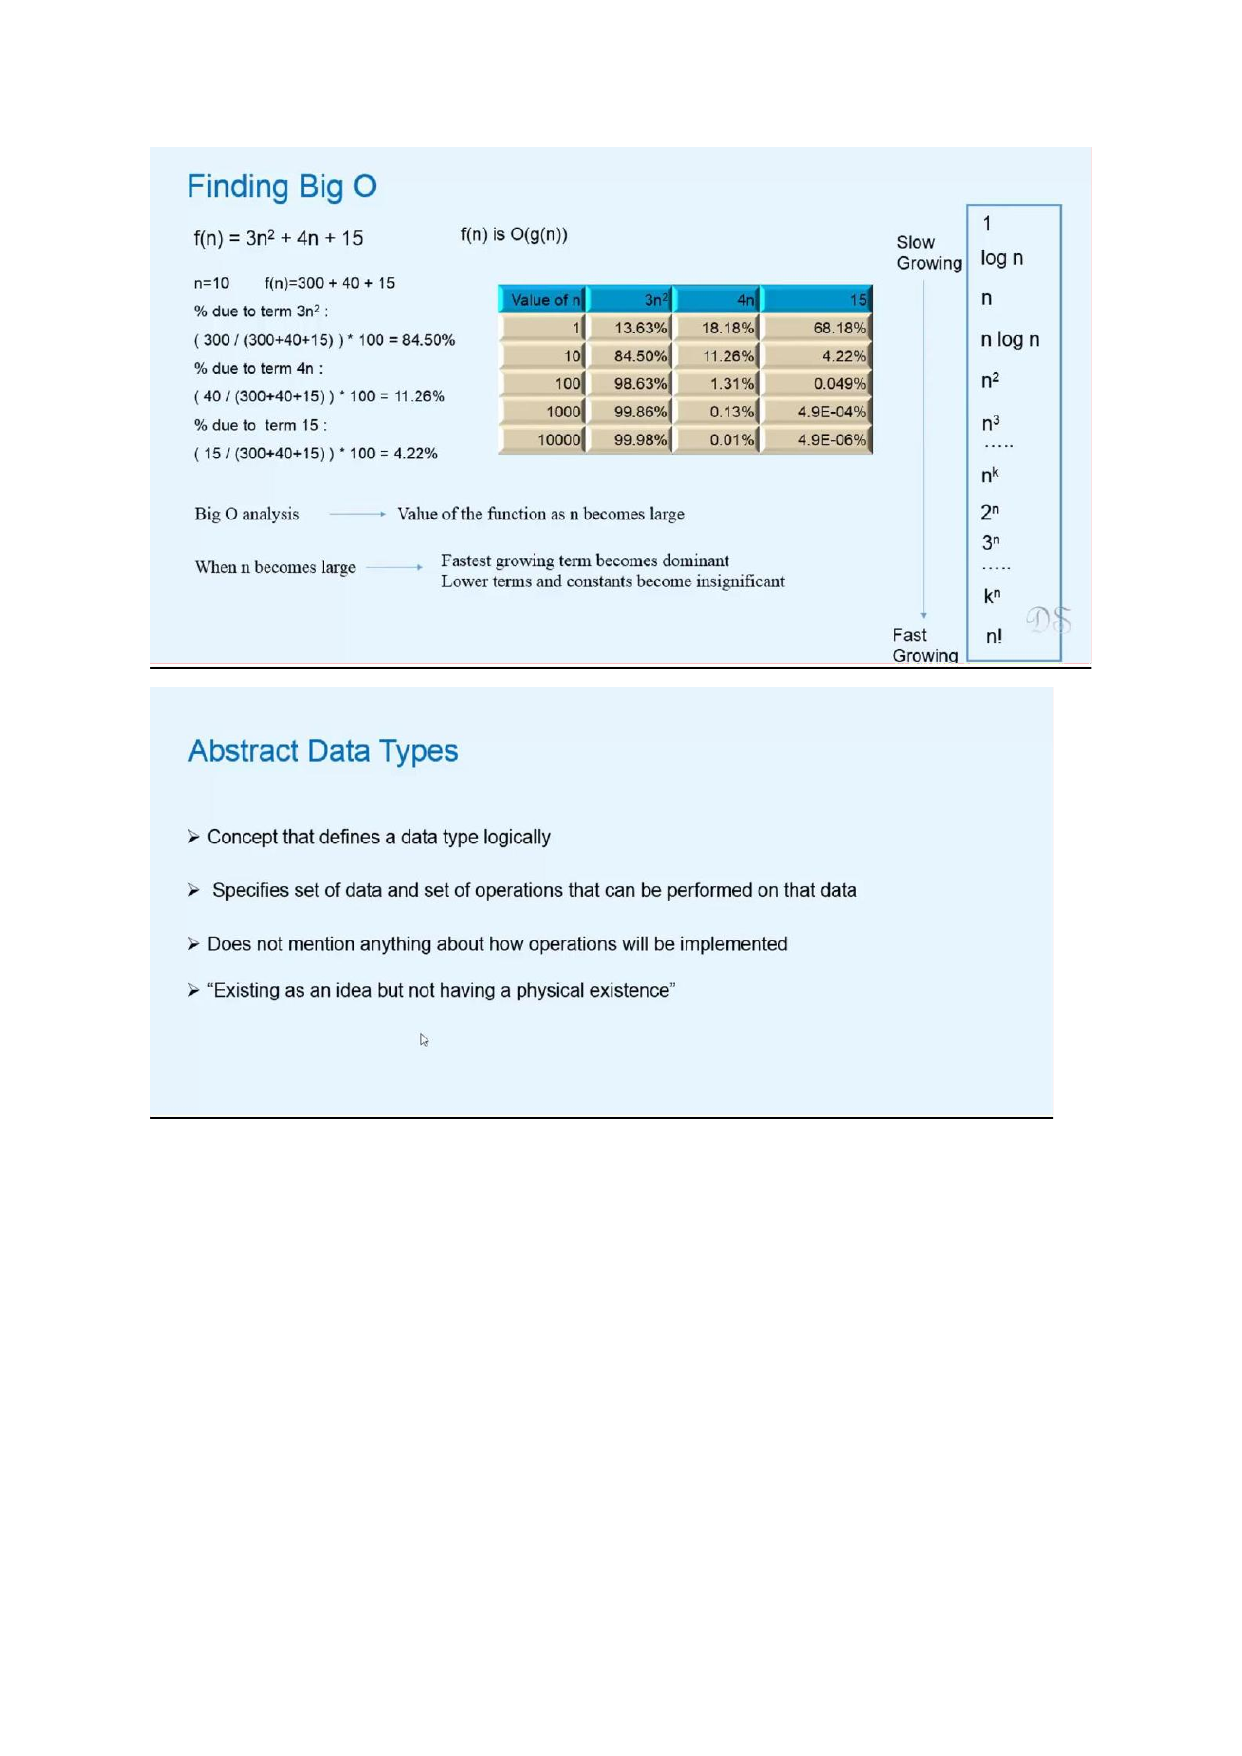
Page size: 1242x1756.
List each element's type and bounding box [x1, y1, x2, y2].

picture [150, 147, 1092, 669]
picture [150, 687, 1054, 1119]
